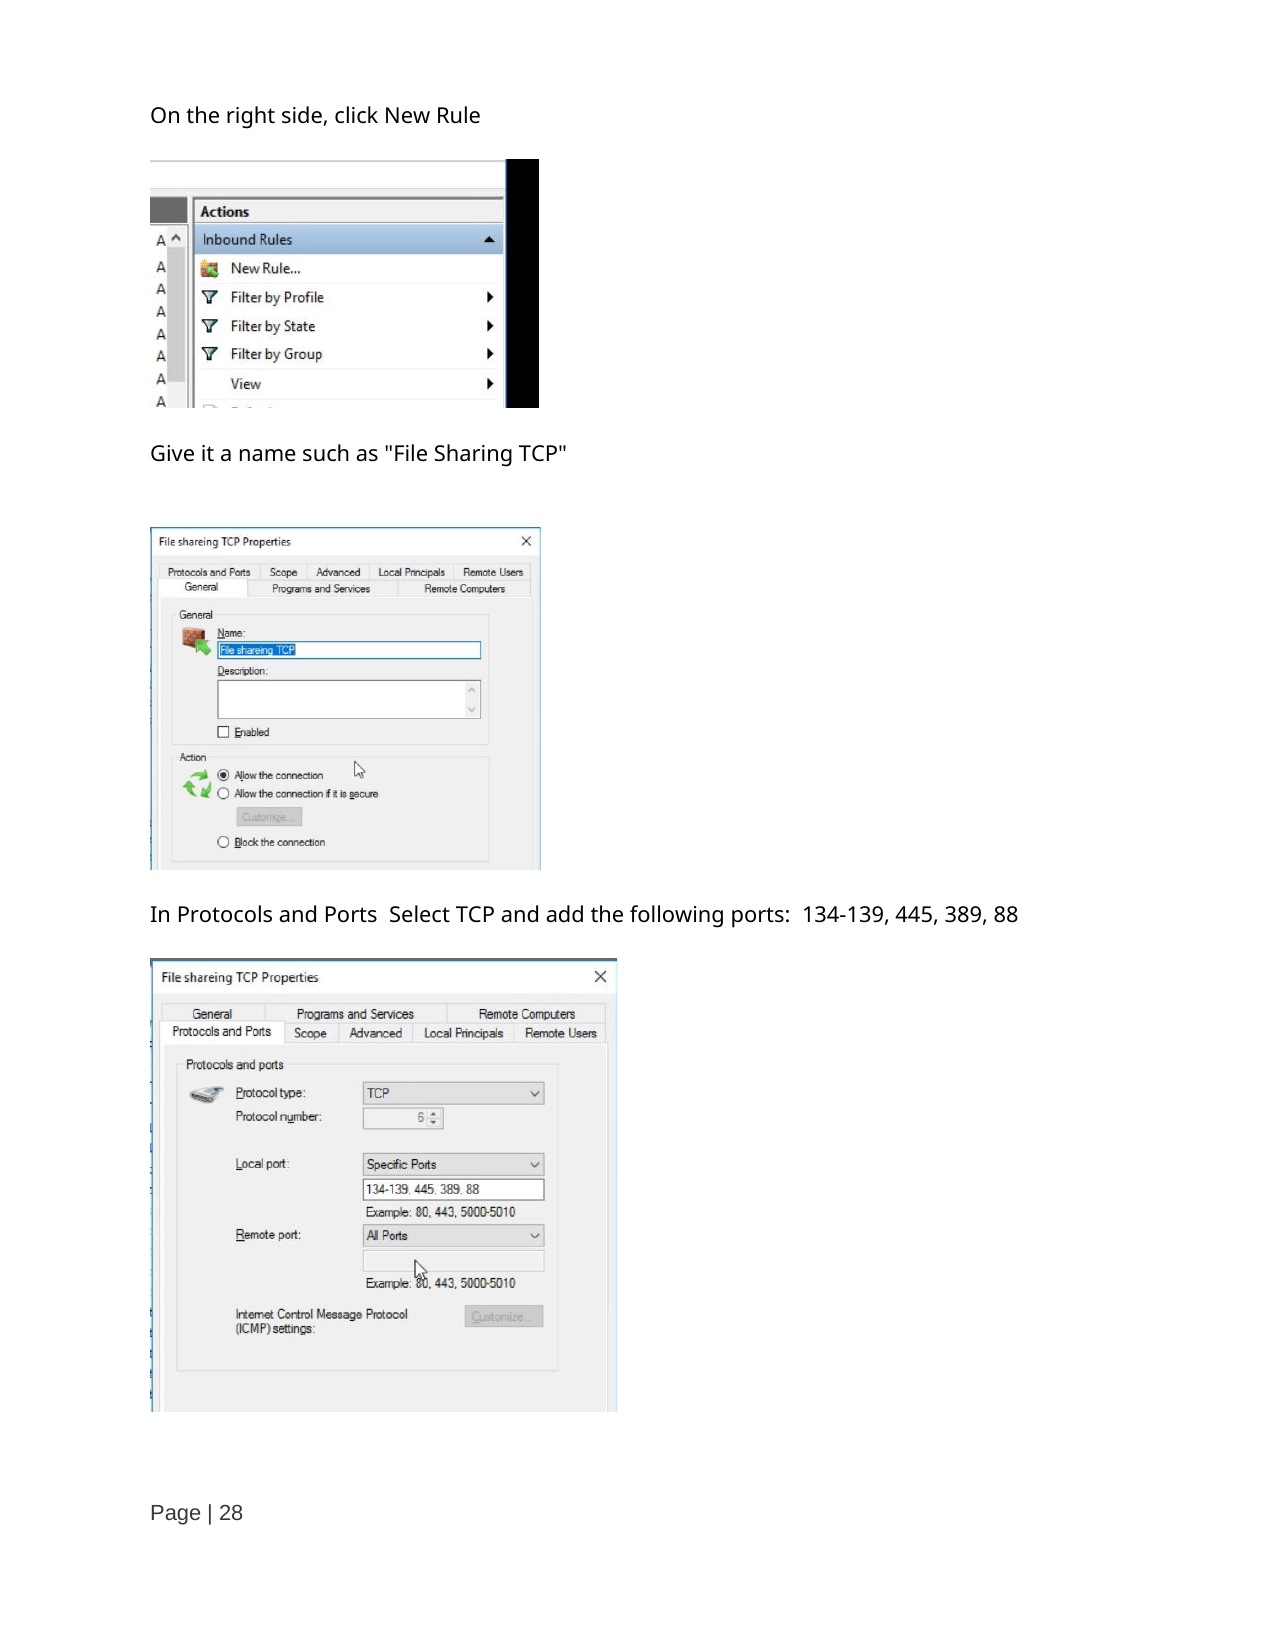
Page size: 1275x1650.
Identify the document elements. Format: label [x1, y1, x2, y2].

picture [150, 527, 541, 870]
picture [150, 159, 539, 408]
picture [150, 958, 618, 1412]
text [150, 100, 1200, 1471]
